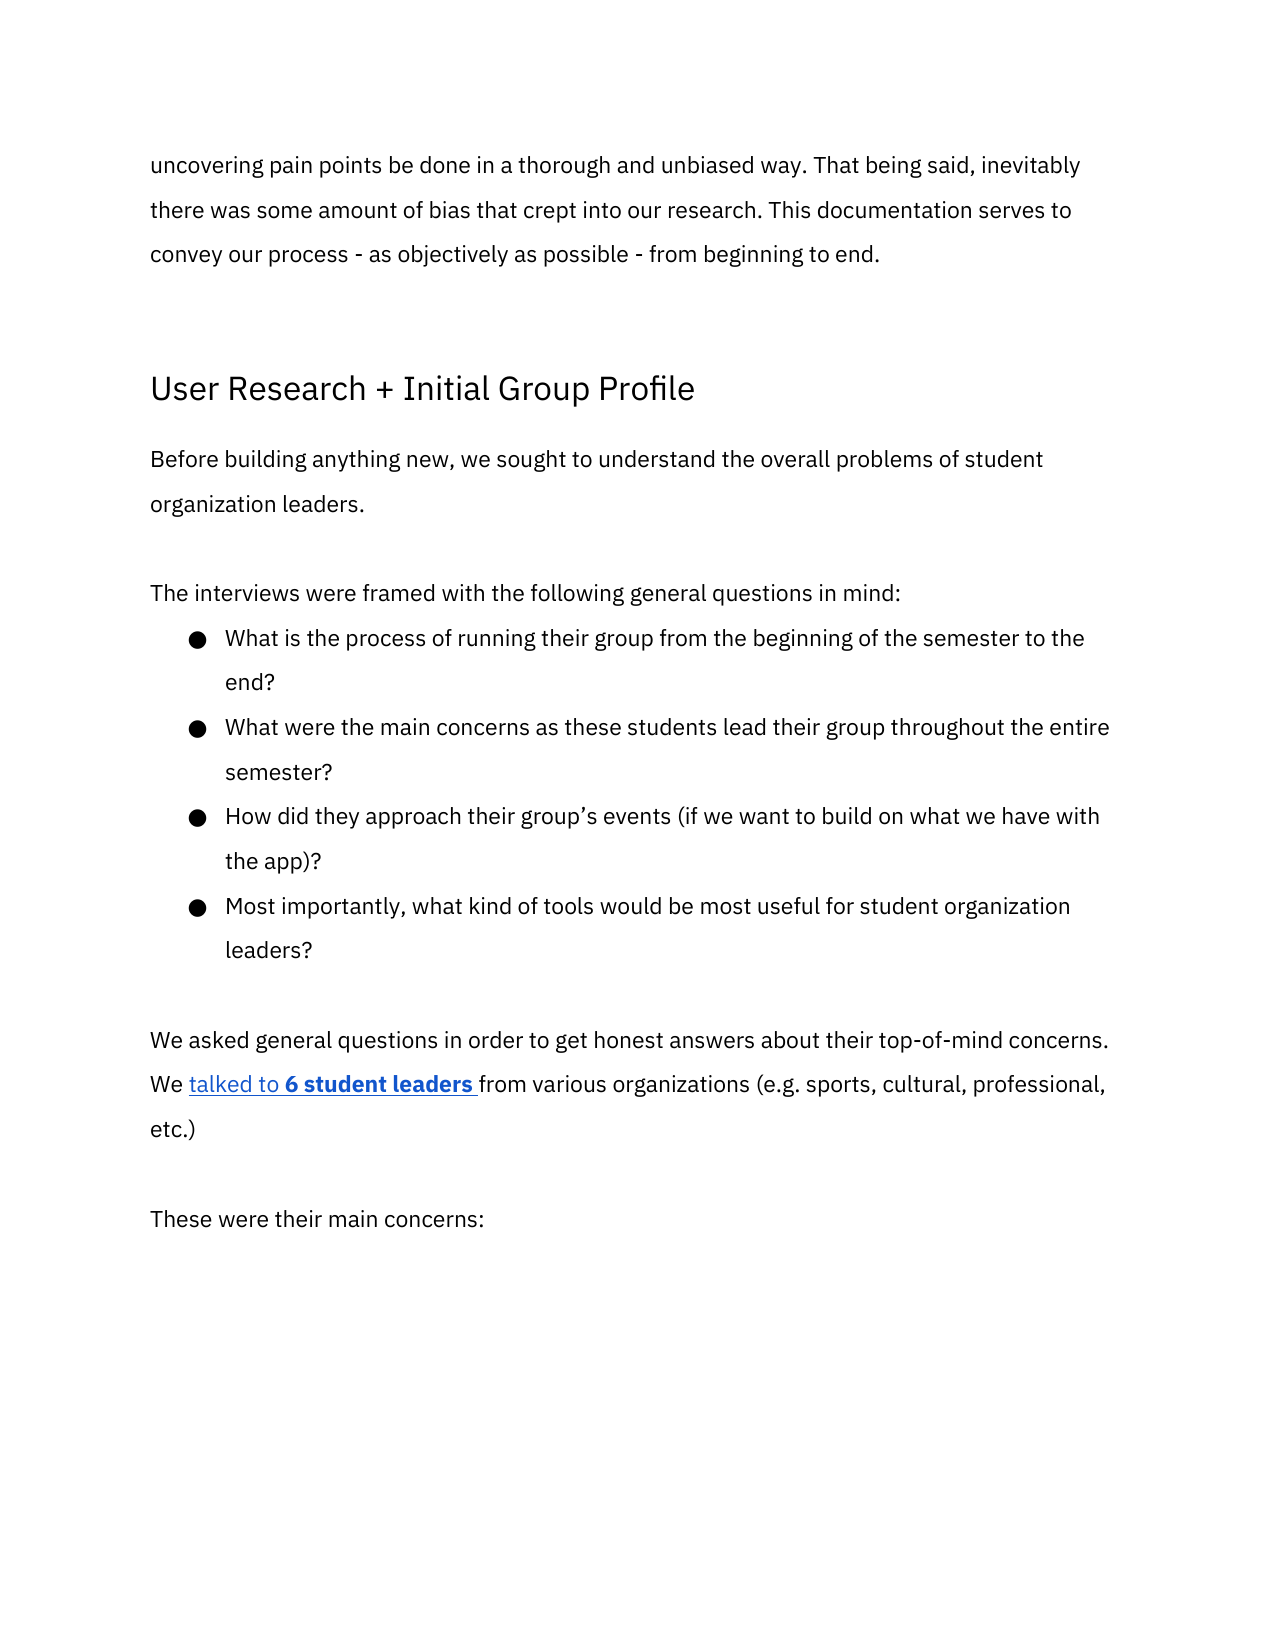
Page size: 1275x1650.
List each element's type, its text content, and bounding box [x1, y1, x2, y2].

text The interviews were framed with the following general questions in mind: [150, 578, 1125, 608]
list Most importantly, what kind of tools would be most useful for student organization leaders? [187, 891, 1125, 965]
text Before building anything new, we sought to understand the overall problems of student organization leaders. [150, 444, 1125, 518]
list What were the main concerns as these students lead their group throughout the entire semester? [187, 712, 1125, 786]
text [150, 150, 1125, 269]
list What is the process of running their group from the beginning of the semester to the end? [187, 622, 1125, 697]
list How did they approach their group’s events (if we want to build on what we have with the app)? [187, 801, 1125, 876]
text We asked general questions in order to get honest answers about their top-of-mind concerns. We talked to 6 student leaders from various organizations (e.g. sports, cultural, professional, etc.) [150, 1025, 1125, 1144]
subtitle User Research + Initial Group Profile [150, 366, 1125, 409]
text These were their main concerns: [150, 1203, 1125, 1233]
